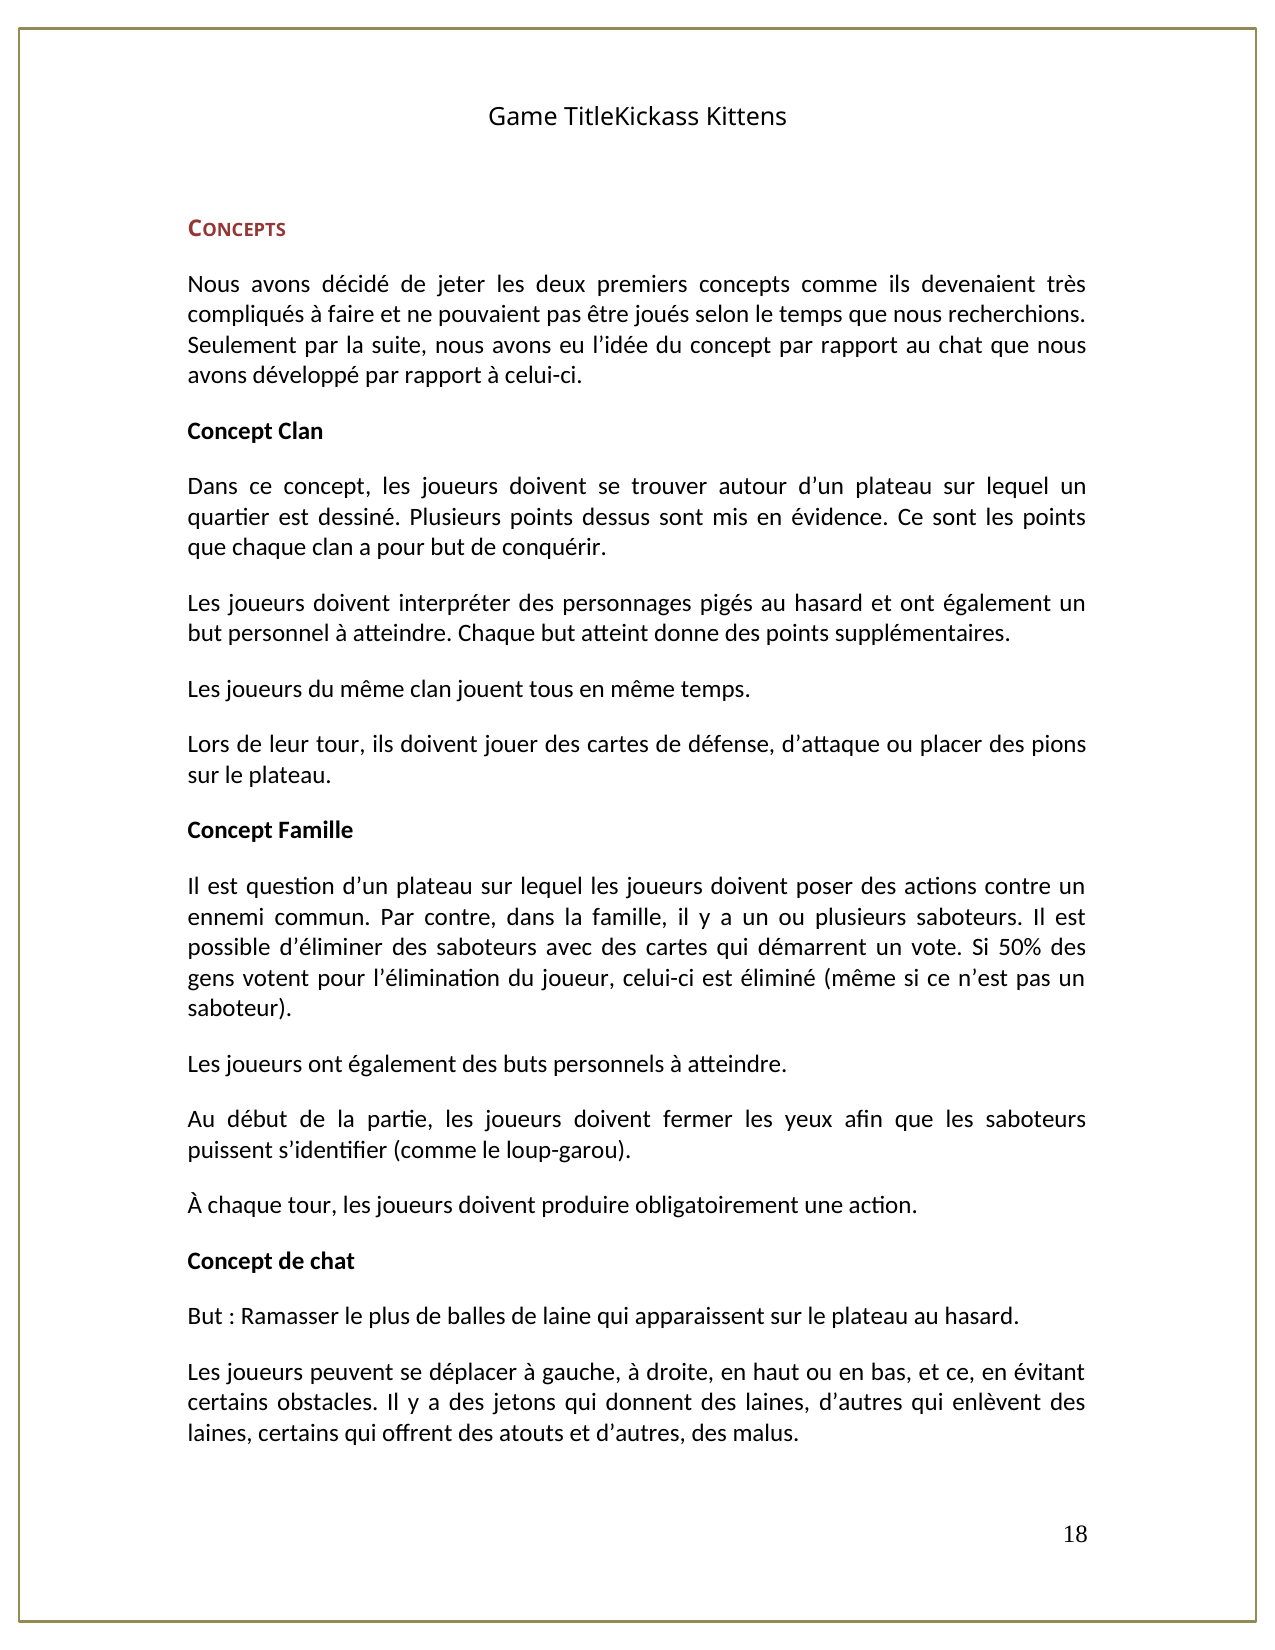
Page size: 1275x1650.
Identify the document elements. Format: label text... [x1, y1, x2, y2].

text Les joueurs ont également des buts personnels à atteindre. [187, 1048, 1087, 1078]
text Nous avons décidé de jeter les deux premiers concepts comme ils devenaient très compliqués à faire et ne pouvaient pas être joués selon le temps que nous recherchions. Seulement par la suite, nous avons eu l’idée du concept par rapport au chat que nous avons développé par rapport à celui-ci. [187, 268, 1087, 390]
text Concept Clan [187, 415, 1087, 445]
text Dans ce concept, les joueurs doivent se trouver autour d’un plateau sur lequel un quartier est dessiné. Plusieurs points dessus sont mis en évidence. Ce sont les points que chaque clan a pour but de conquérir. [187, 470, 1087, 562]
text But : Ramasser le plus de balles de laine qui apparaissent sur le plateau au hasard. [187, 1300, 1087, 1331]
text À chaque tour, les joueurs doivent produire obligatoirement une action. [187, 1189, 1087, 1220]
text Concept de chat [187, 1245, 1087, 1275]
text Concepts [187, 212, 1087, 243]
text Concept Famille [187, 814, 1087, 845]
text Lors de leur tour, ils doivent jouer des cartes de défense, d’attaque ou placer des pions sur le plateau. [187, 728, 1087, 789]
text Il est question d’un plateau sur lequel les joueurs doivent poser des actions contre un ennemi commun. Par contre, dans la famille, il y a un ou plusieurs saboteurs. Il est possible d’éliminer des saboteurs avec des cartes qui démarrent un vote. Si 50% des gens votent pour l’élimination du joueur, celui-ci est éliminé (même si ce n’est pas un saboteur). [187, 870, 1087, 1023]
text Les joueurs doivent interpréter des personnages pigés au hasard et ont également un but personnel à atteindre. Chaque but atteint donne des points supplémentaires. [187, 587, 1087, 648]
text Les joueurs peuvent se déplacer à gauche, à droite, en haut ou en bas, et ce, en évitant certains obstacles. Il y a des jetons qui donnent des laines, d’autres qui enlèvent des laines, certains qui offrent des atouts et d’autres, des malus. [187, 1356, 1087, 1447]
text Au début de la partie, les joueurs doivent fermer les yeux afin que les saboteurs puissent s’identifier (comme le loup-garou). [187, 1103, 1087, 1164]
text Les joueurs du même clan jouent tous en même temps. [187, 673, 1087, 703]
